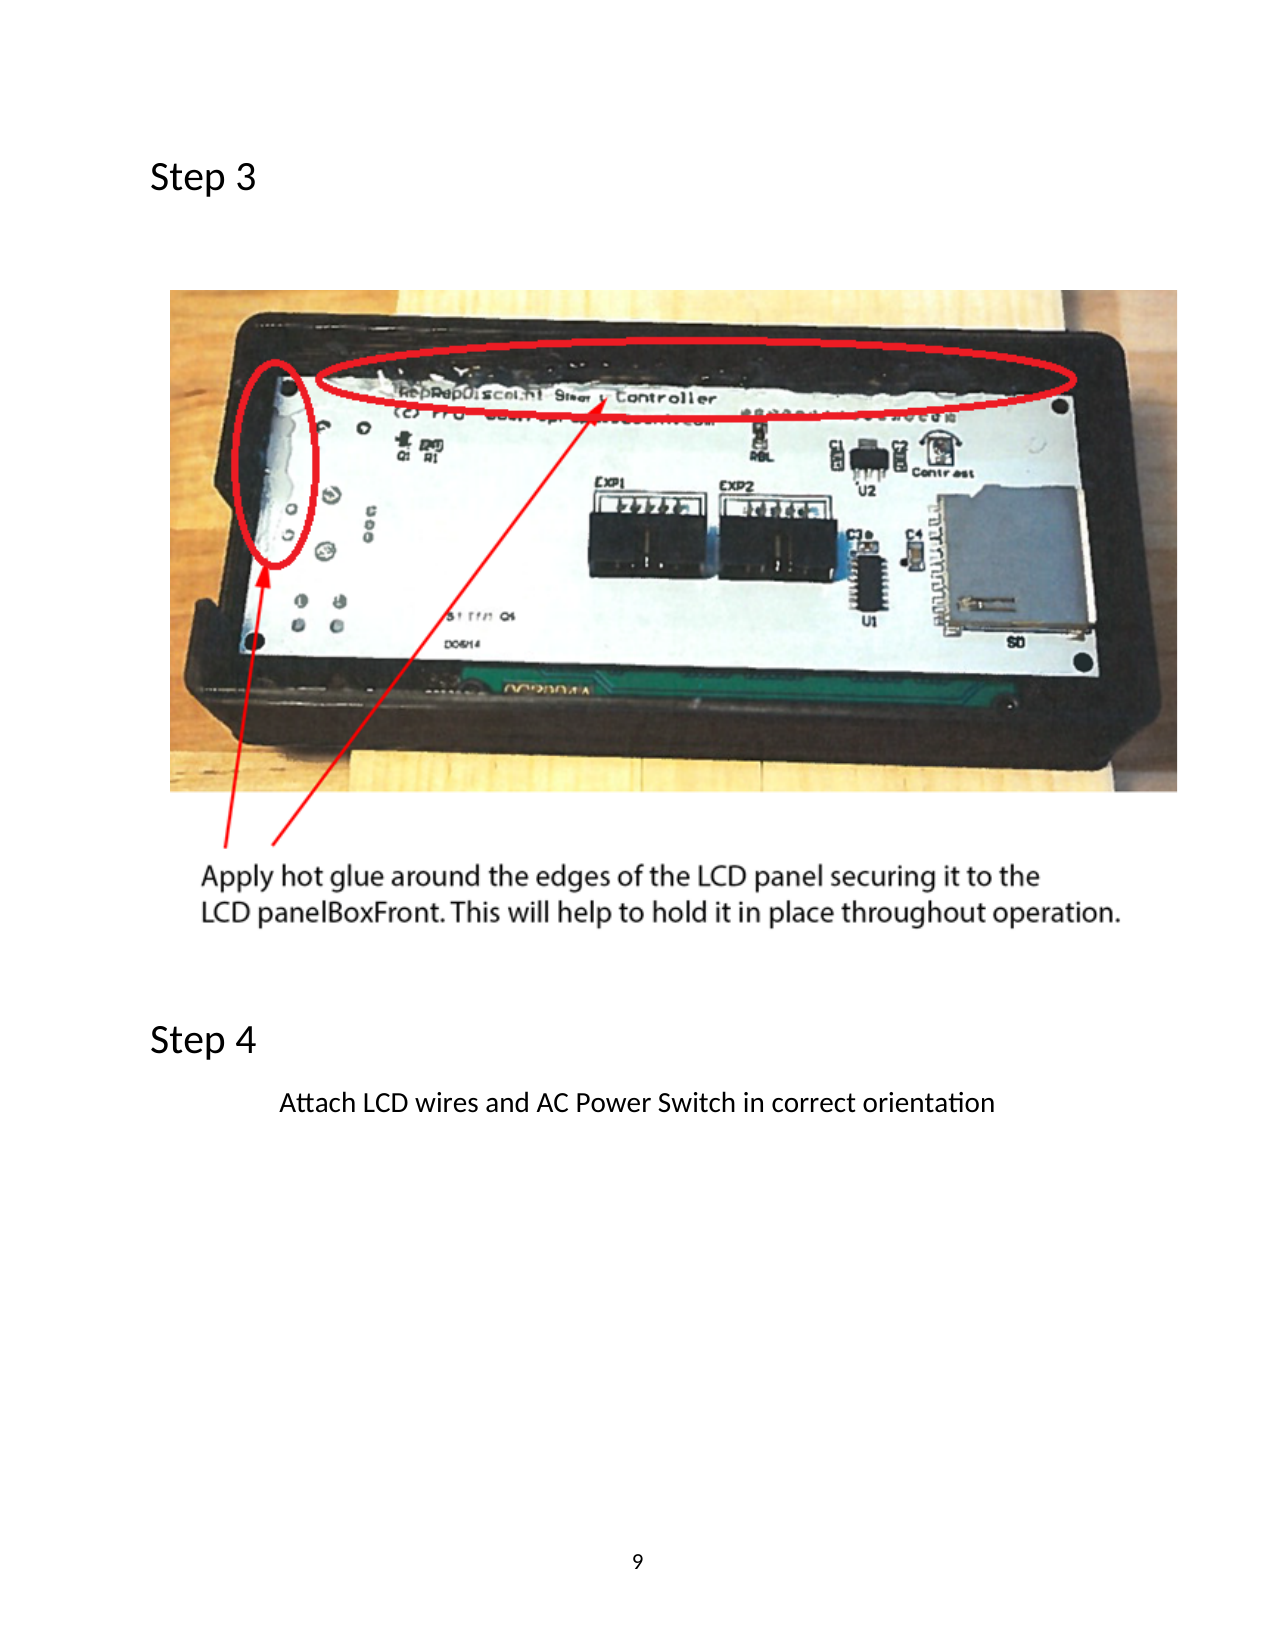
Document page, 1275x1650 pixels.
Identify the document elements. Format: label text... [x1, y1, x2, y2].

subtitle Step 3 [150, 150, 1125, 201]
picture [168, 290, 1176, 932]
